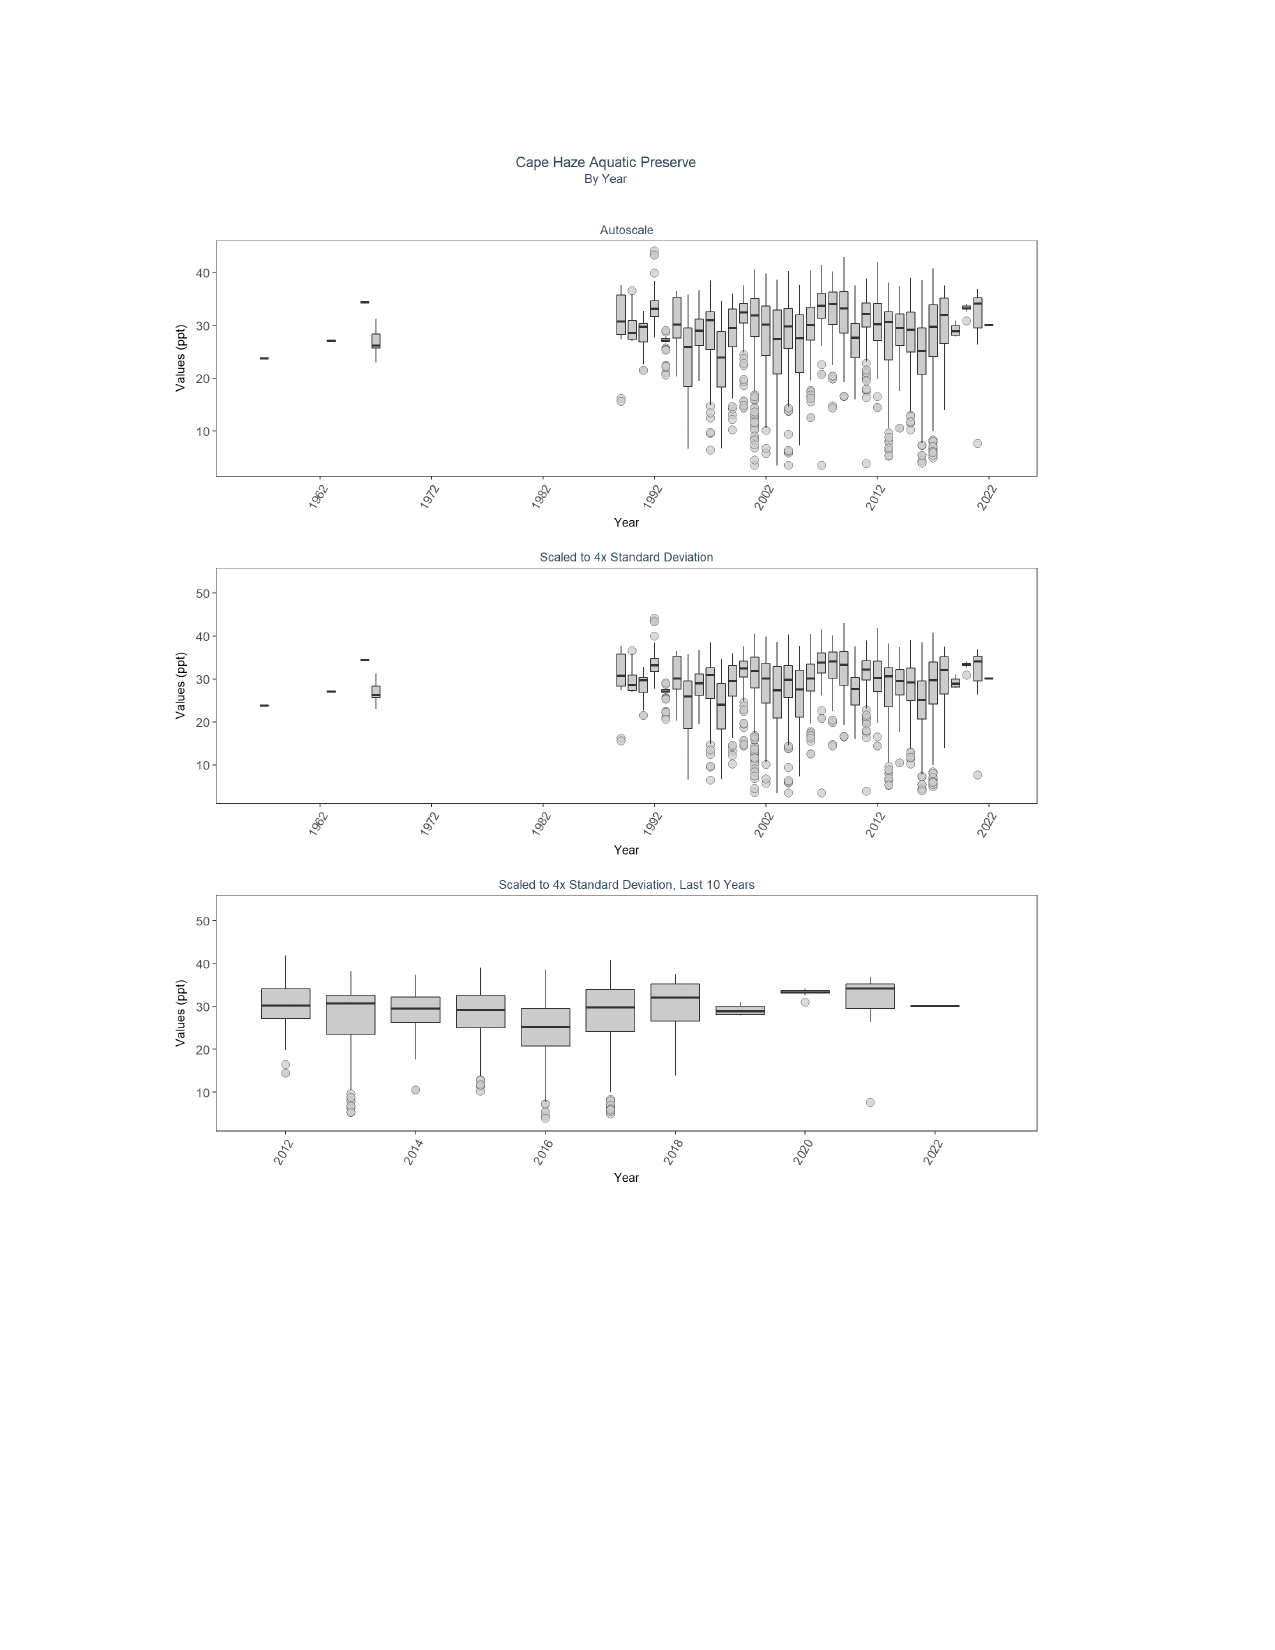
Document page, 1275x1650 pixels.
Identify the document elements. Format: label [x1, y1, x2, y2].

picture [168, 150, 1044, 1200]
